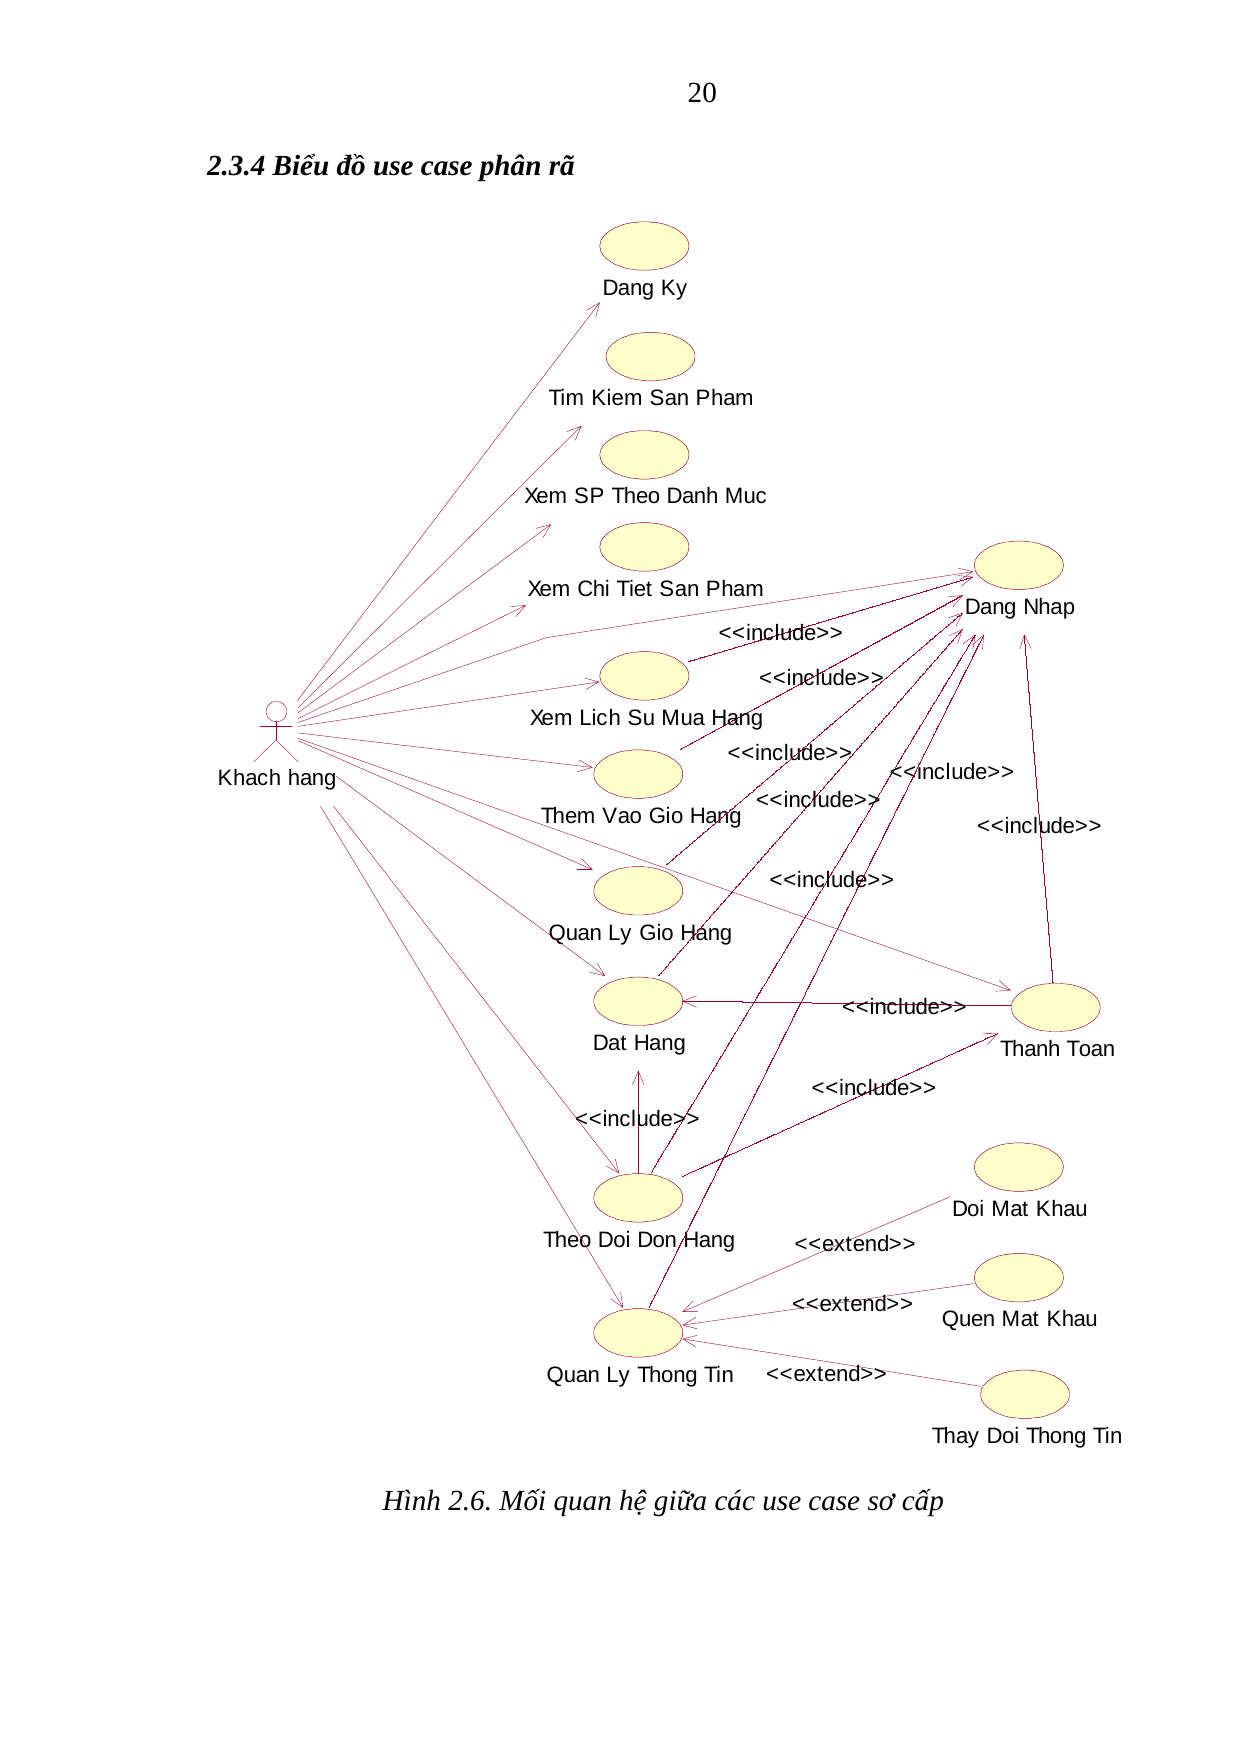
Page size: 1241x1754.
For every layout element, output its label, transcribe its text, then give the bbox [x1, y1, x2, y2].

subtitle Biểu đồ use case phân rã [207, 148, 1122, 181]
